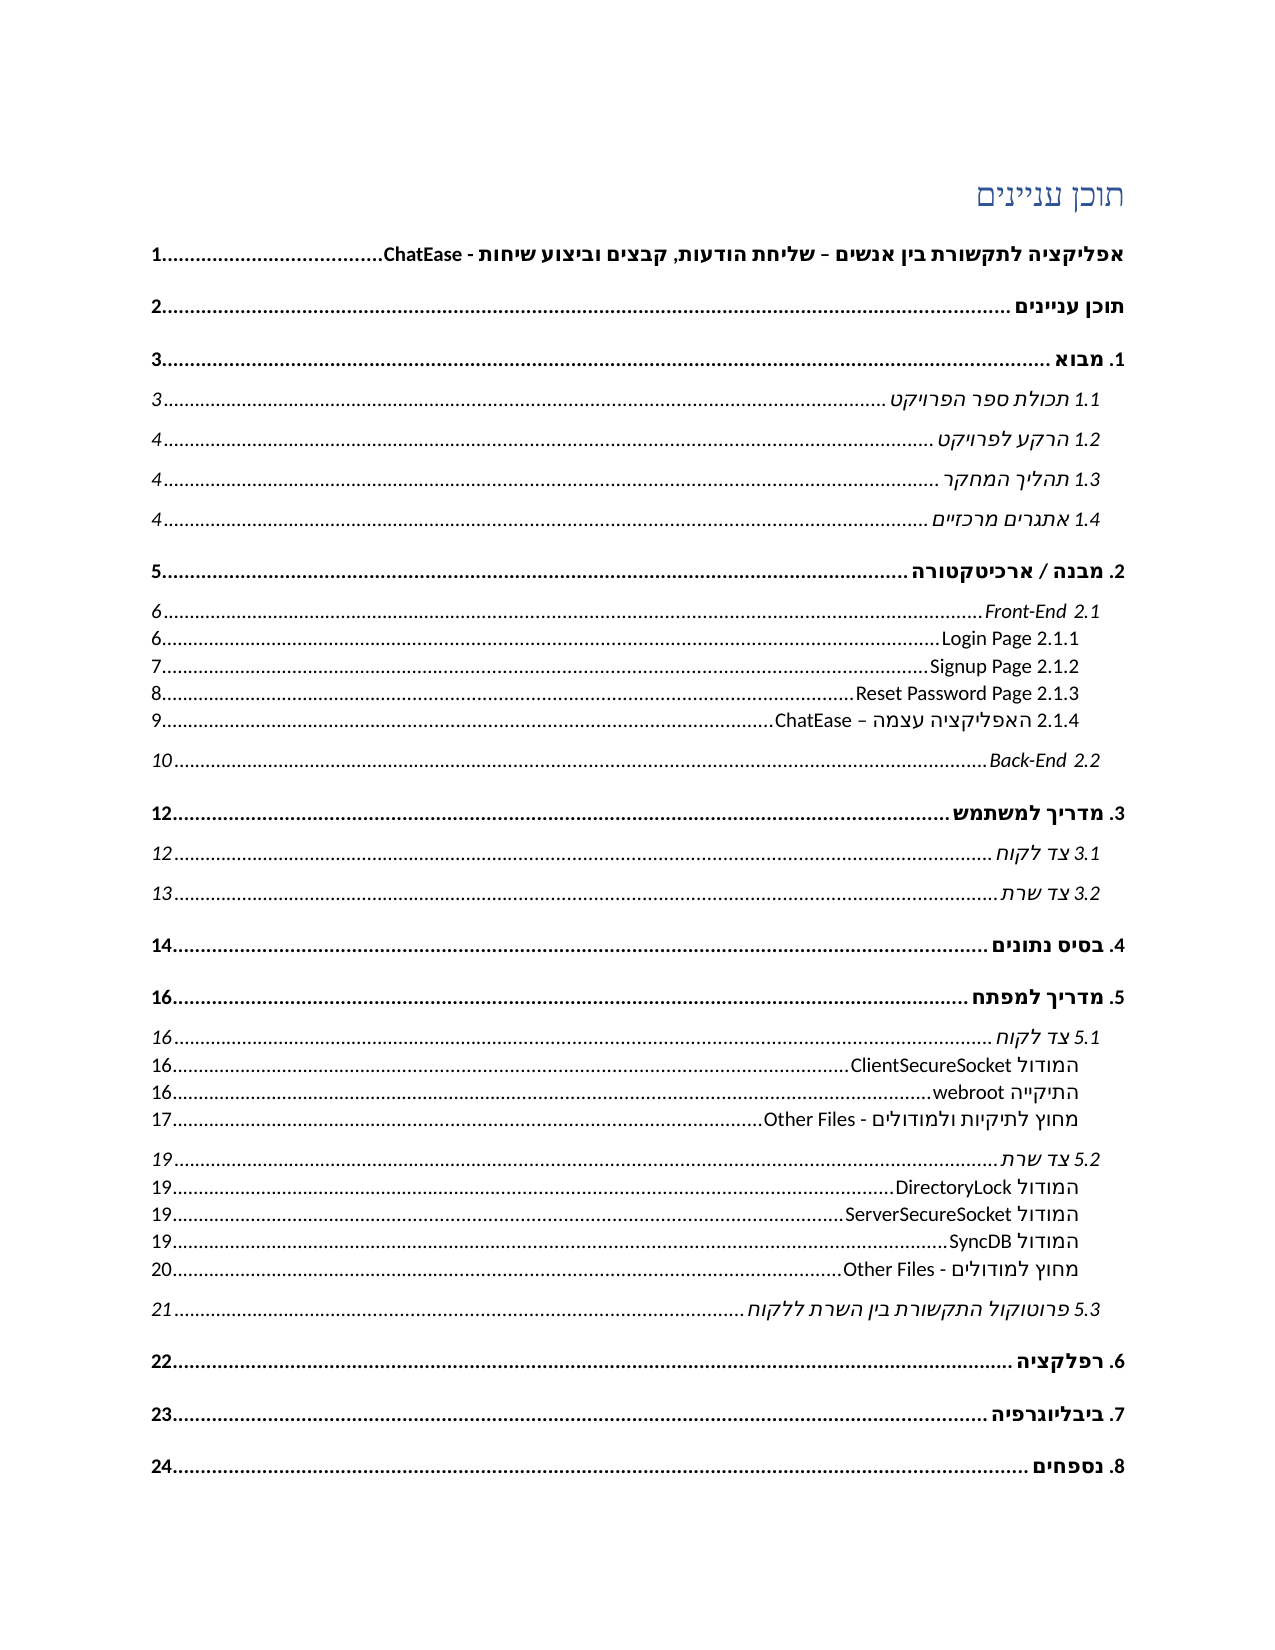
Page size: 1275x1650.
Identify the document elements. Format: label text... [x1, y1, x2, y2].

text 1.2 הרקע לפרויקט 4 [150, 426, 1102, 451]
text 5.3 פרוטוקול התקשורת בין השרת ללקוח 21 [150, 1296, 1102, 1321]
text 8. נספחים 24 [150, 1453, 1125, 1478]
text תוכן עניינים 2 [150, 294, 1125, 319]
text 2.1.2 Signup Page 7 [150, 653, 1079, 678]
text 1.3 תהליך המחקר 4 [150, 466, 1102, 491]
text התיקייה webroot 16 [150, 1079, 1079, 1104]
text 6. רפלקציה 22 [150, 1348, 1125, 1374]
text 5.1 צד לקוח 16 [150, 1024, 1102, 1050]
text 2.2 Back-End 10 [150, 747, 1102, 773]
text 2.1.4 האפליקציה עצמה – ChatEase 9 [150, 708, 1079, 733]
text אפליקציה לתקשורת בין אנשים – שליחת הודעות, קבצים וביצוע שיחות - ChatEase 1 [150, 241, 1125, 267]
text 7. ביבליוגרפיה 23 [150, 1401, 1125, 1426]
text המודול SyncDB 19 [150, 1229, 1079, 1254]
text 2.1.3 Reset Password Page 8 [150, 680, 1079, 706]
text 4. בסיס נתונים 14 [150, 932, 1125, 957]
text המודול ClientSecureSocket 16 [150, 1052, 1079, 1077]
subtitle תוכן עניינים [150, 175, 1125, 213]
text 2.1.1 Login Page 6 [150, 625, 1079, 651]
text המודול DirectoryLock 19 [150, 1174, 1079, 1199]
text 1. מבוא 3 [150, 346, 1125, 372]
text 3.2 צד שרת 13 [150, 880, 1102, 905]
text מחוץ לתיקיות ולמודולים - Other Files 17 [150, 1107, 1079, 1132]
text המודול ServerSecureSocket 19 [150, 1201, 1079, 1227]
text 2. מבנה / ארכיטקטורה 5 [150, 558, 1125, 583]
text 1.4 אתגרים מרכזיים 4 [150, 506, 1102, 531]
text מחוץ למודולים - Other Files 20 [150, 1256, 1079, 1281]
text 5. מדריך למפתח 16 [150, 984, 1125, 1010]
text 3.1 צד לקוח 12 [150, 840, 1102, 865]
text 1.1 תכולת ספר הפרויקט 3 [150, 386, 1102, 411]
text 2.1 Front-End 6 [150, 598, 1102, 623]
text 3. מדריך למשתמש 12 [150, 800, 1125, 825]
text 5.2 צד שרת 19 [150, 1146, 1102, 1172]
